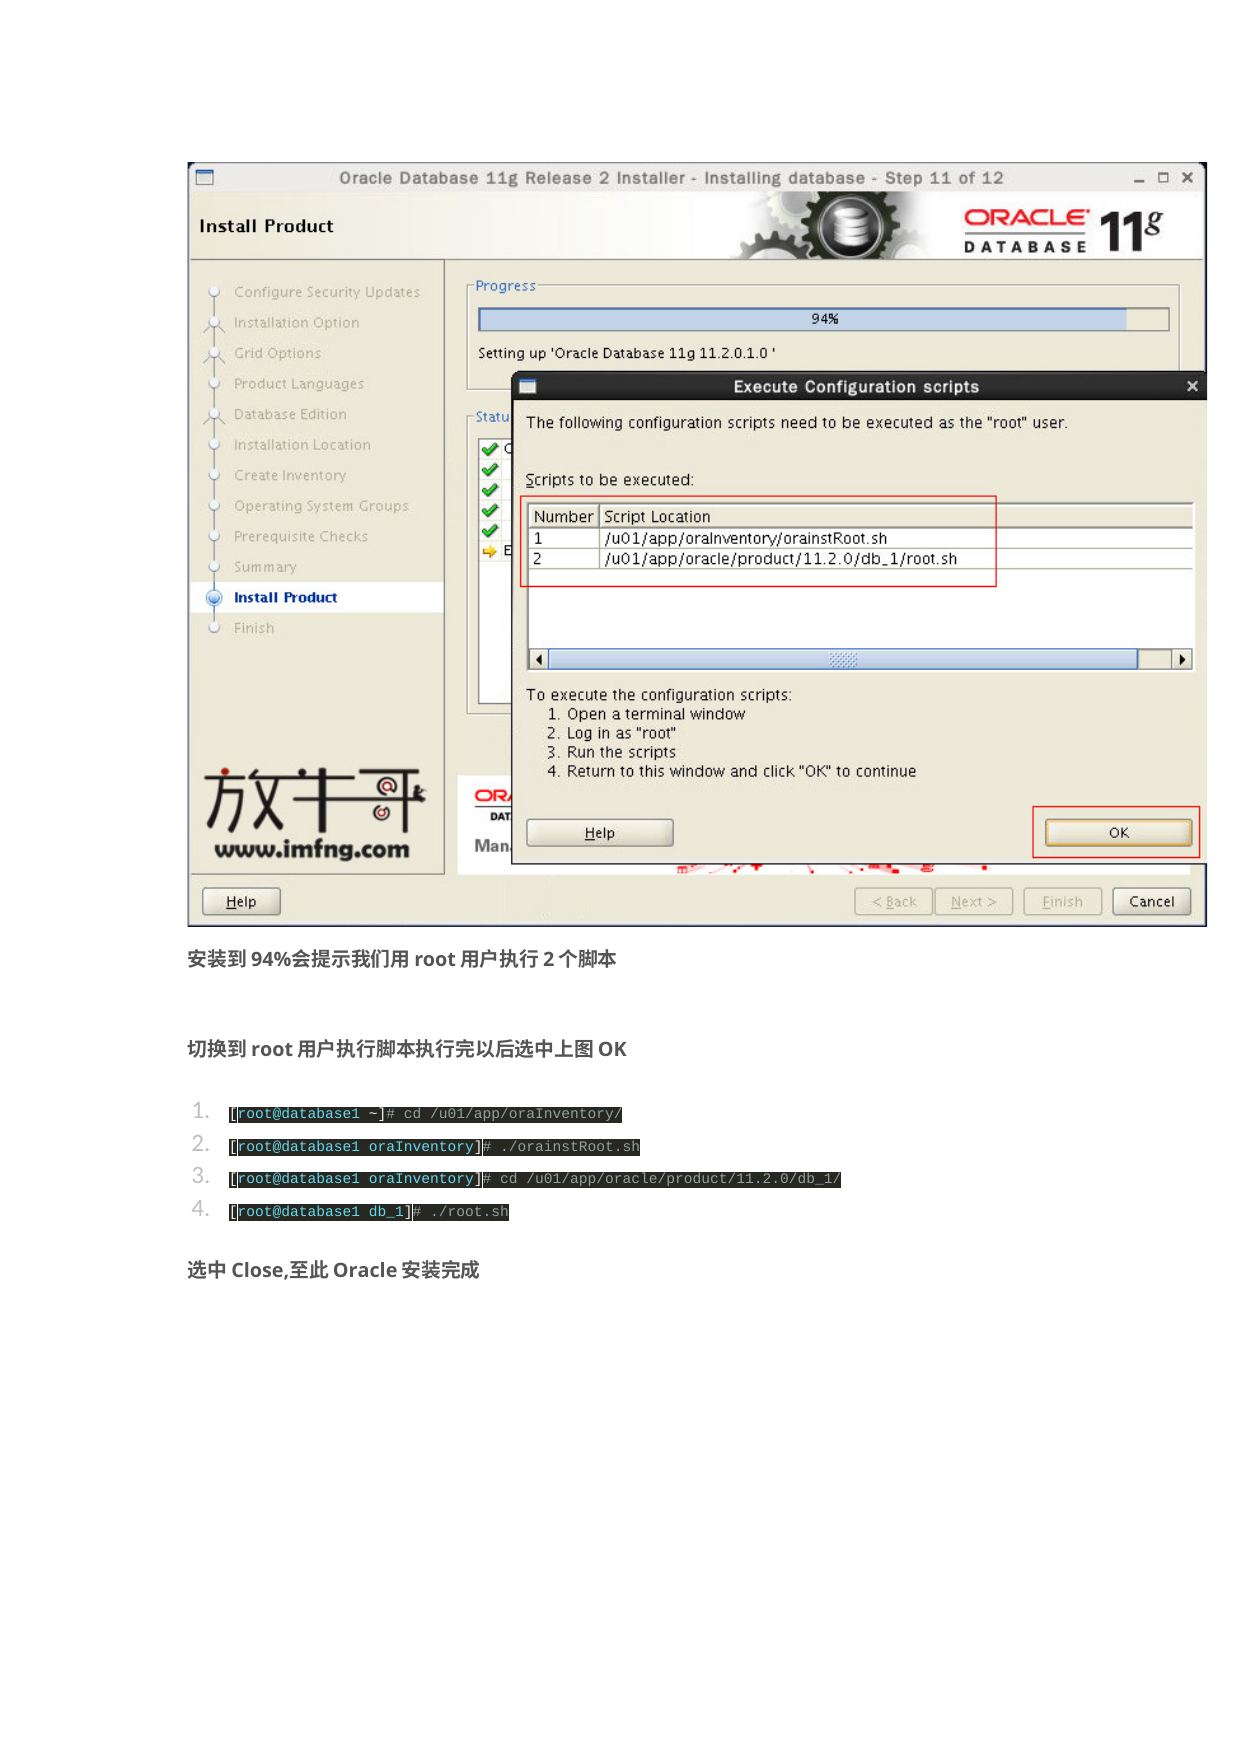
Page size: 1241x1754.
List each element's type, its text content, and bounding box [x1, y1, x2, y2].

list [root@database1 oraInventory]# cd /u01/app/oracle/product/11.2.0/db_1/ [191, 1159, 1053, 1191]
picture [187, 162, 1208, 927]
text 切换到root用户执行脚本执行完以后选中上图OK [187, 1032, 1053, 1064]
text 安装到94%会提示我们用root用户执行2个脚本 [187, 942, 1053, 974]
list [root@database1 db_1]# ./root.sh [191, 1191, 1053, 1224]
list [root@database1 ~]# cd /u01/app/oraInventory/ [191, 1094, 1053, 1126]
text 选中Close,至此Oracle安装完成 [187, 1253, 1053, 1285]
list [root@database1 oraInventory]# ./orainstRoot.sh [191, 1126, 1053, 1159]
